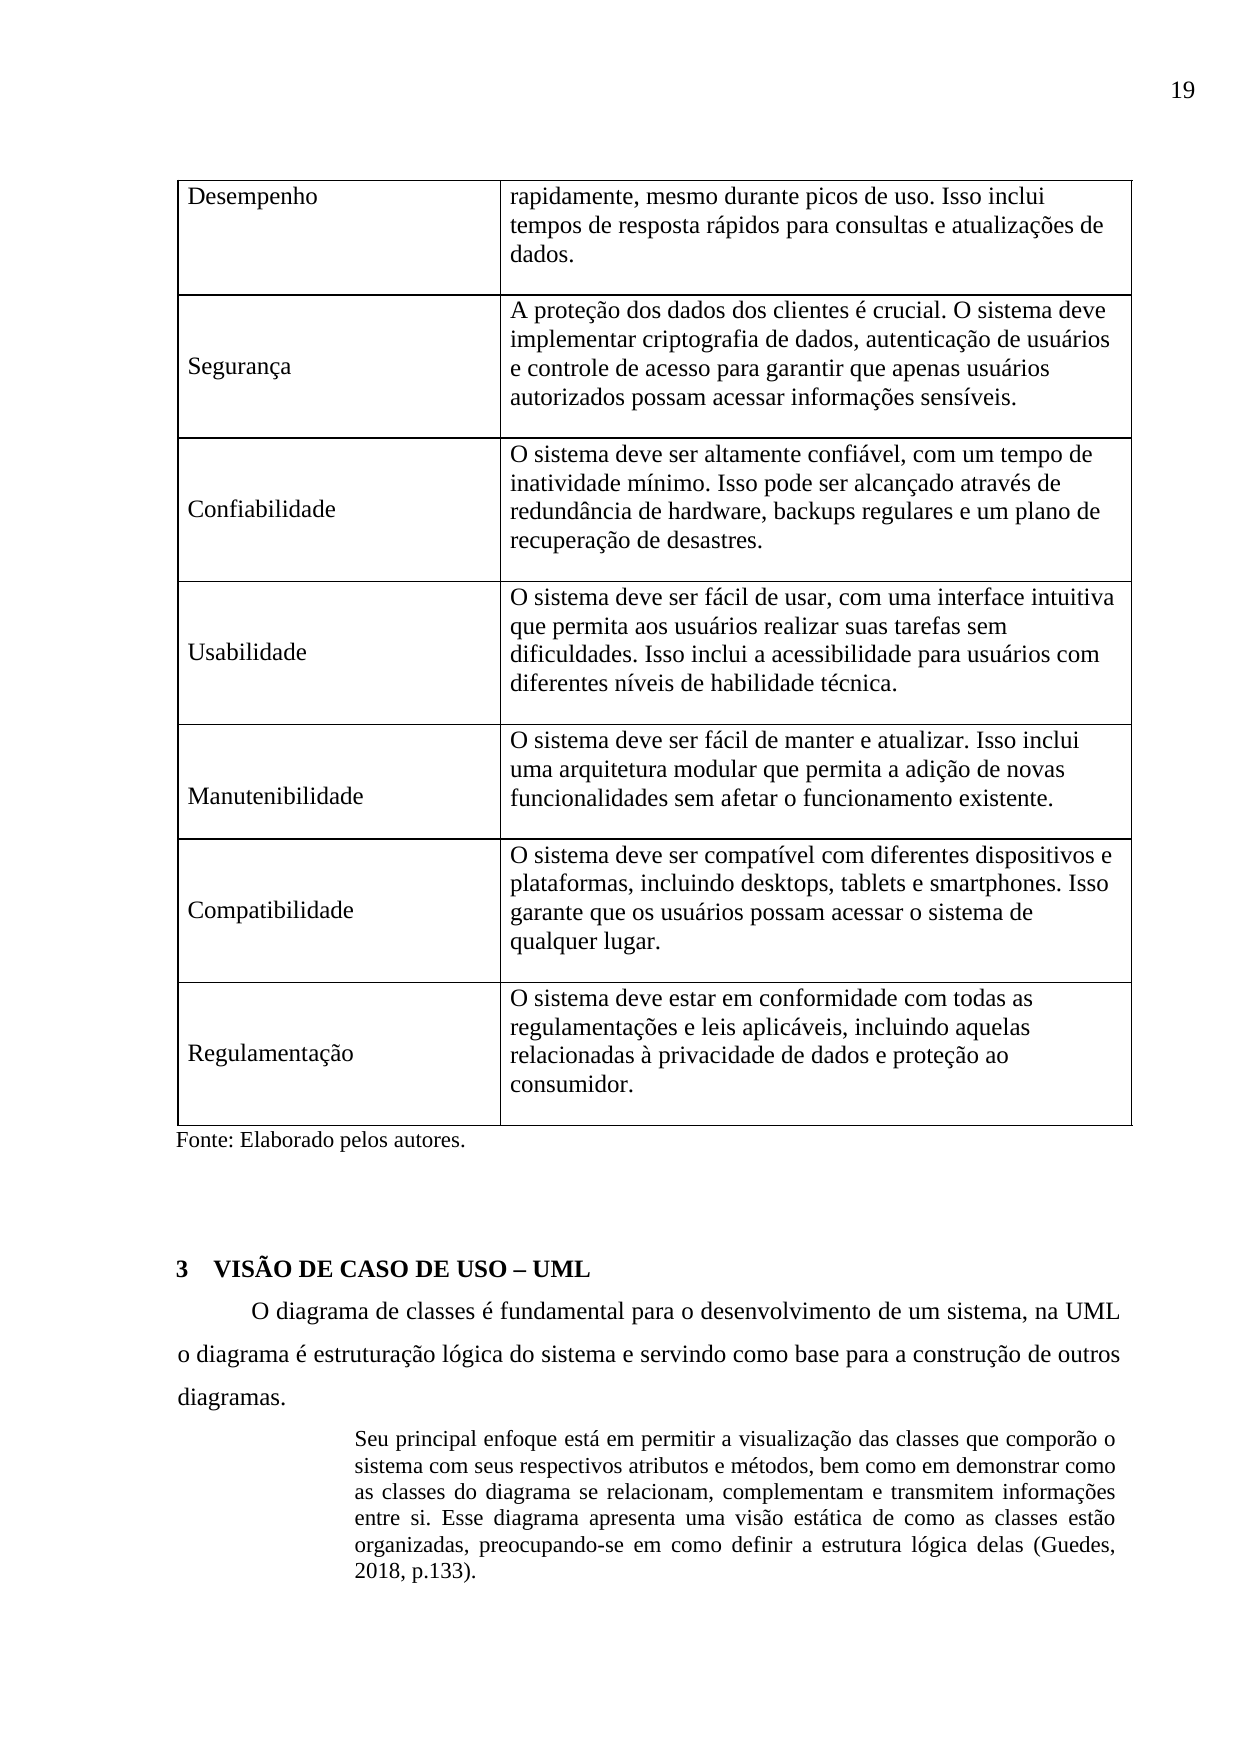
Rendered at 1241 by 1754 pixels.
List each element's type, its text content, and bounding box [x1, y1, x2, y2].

table_cell Compatibilidade [179, 840, 500, 981]
subtitle 3 VISÃO DE CASO DE USO – UML [176, 1254, 1117, 1283]
table_cell Usabilidade [179, 582, 500, 724]
table_cell Desempenho [179, 181, 500, 294]
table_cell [501, 181, 1131, 294]
table_cell O sistema deve ser fácil de manter e atualizar. Isso inclui uma arquitetura modular que permita a adição de novas funcionalidades sem afetar o funcionamento existente. [501, 725, 1131, 838]
table_cell Manutenibilidade [179, 725, 500, 838]
table_cell O sistema deve ser fácil de usar, com uma interface intuitiva que permita aos usuários realizar suas tarefas sem dificuldades. Isso inclui a acessibilidade para usuários com diferentes níveis de habilidade técnica. [501, 582, 1131, 724]
text Seu principal enfoque está em permitir a visualização das classes que comporão o sistema com seus respectivos atributos e métodos, bem como em demonstrar como as classes do diagrama se relacionam, complementam e transmitem informações entre si. Esse diagrama apresenta uma visão estática de como as classes estão organizadas, preocupando-se em como definir a estrutura lógica delas (Guedes, 2018, p.133). [354, 1425, 1117, 1583]
table_cell Confiabilidade [179, 439, 500, 581]
text O diagrama de classes é fundamental para o desenvolvimento de um sistema, na UML o diagrama é estruturação lógica do sistema e servindo como base para a construção de outros diagramas. [177, 1296, 1122, 1411]
text Fonte: Elaborado pelos autores. [176, 1126, 1117, 1153]
table_cell O sistema deve ser compatível com diferentes dispositivos e plataformas, incluindo desktops, tablets e smartphones. Isso garante que os usuários possam acessar o sistema de qualquer lugar. [501, 840, 1131, 981]
table_cell O sistema deve estar em conformidade com todas as regulamentações e leis aplicáveis, incluindo aquelas relacionadas à privacidade de dados e proteção ao consumidor. [501, 983, 1131, 1125]
table_cell Regulamentação [179, 983, 500, 1125]
table_cell Segurança [179, 296, 500, 437]
table_cell O sistema deve ser altamente confiável, com um tempo de inatividade mínimo. Isso pode ser alcançado através de redundância de hardware, backups regulares e um plano de recuperação de desastres. [501, 439, 1131, 581]
table_cell A proteção dos dados dos clientes é crucial. O sistema deve implementar criptografia de dados, autenticação de usuários e controle de acesso para garantir que apenas usuários autorizados possam acessar informações sensíveis. [501, 296, 1131, 437]
